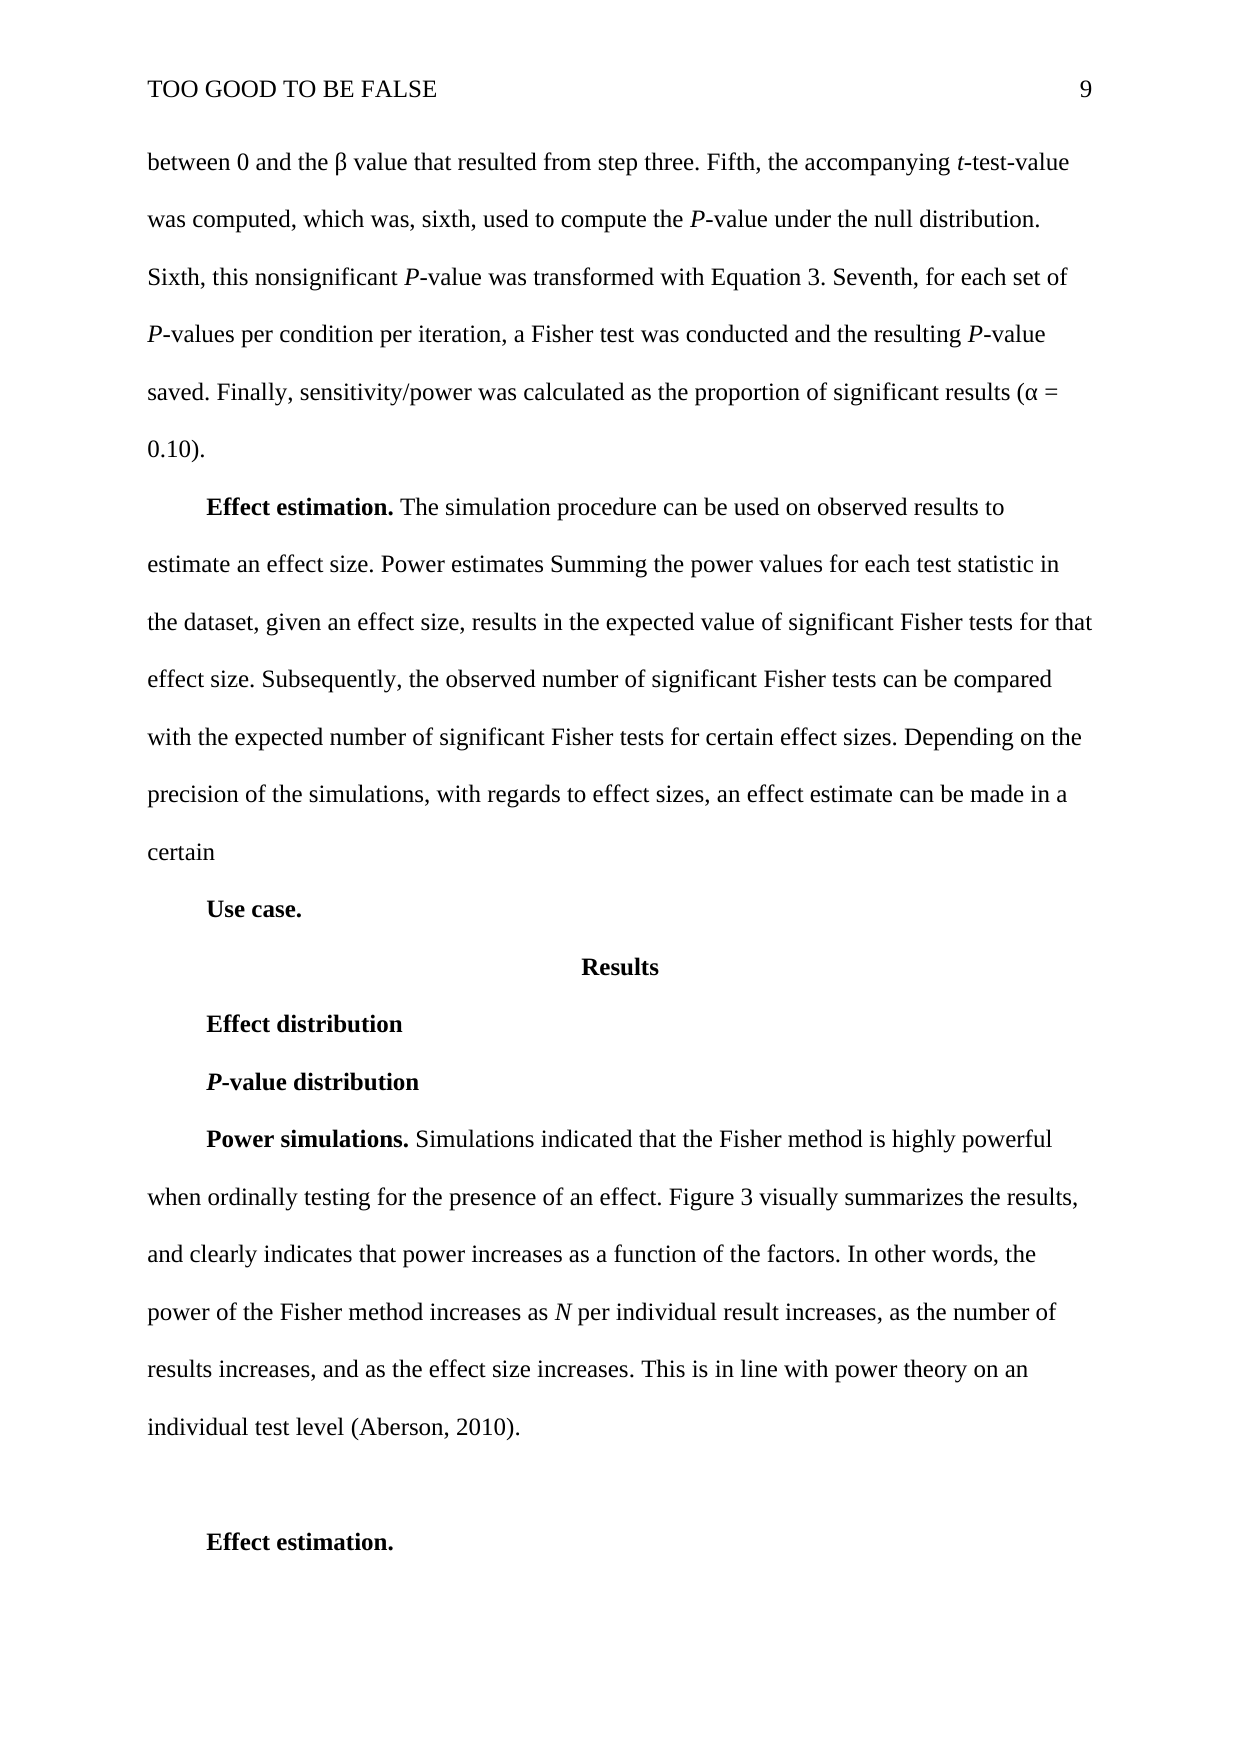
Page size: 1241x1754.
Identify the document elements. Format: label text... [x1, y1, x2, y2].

text Effect distribution [147, 1009, 1093, 1038]
text P-value distribution [147, 1067, 1093, 1096]
text Power simulations. Simulations indicated that the Fisher method is highly powerful when ordinally testing for the presence of an effect. Figure 3 visually summarizes the results, and clearly indicates that power increases as a function of the factors. In other words, the power of the Fisher method increases as N per individual result increases, as the number of results increases, and as the effect size increases. This is in line with power theory on an individual test level (Aberson, 2010). [147, 1124, 1093, 1441]
text Effect estimation. The simulation procedure can be used on observed results to estimate an effect size. Power estimates Summing the power values for each test statistic in the dataset, given an effect size, results in the expected value of significant Fisher tests for that effect size. Subsequently, the observed number of significant Fisher tests can be compared with the expected number of significant Fisher tests for certain effect sizes. Depending on the precision of the simulations, with regards to effect sizes, an effect estimate can be made in a certain [147, 492, 1093, 866]
text Use case. [147, 894, 1093, 923]
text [147, 147, 1093, 463]
text Results [147, 952, 1093, 981]
text Effect estimation. [147, 1527, 1093, 1556]
